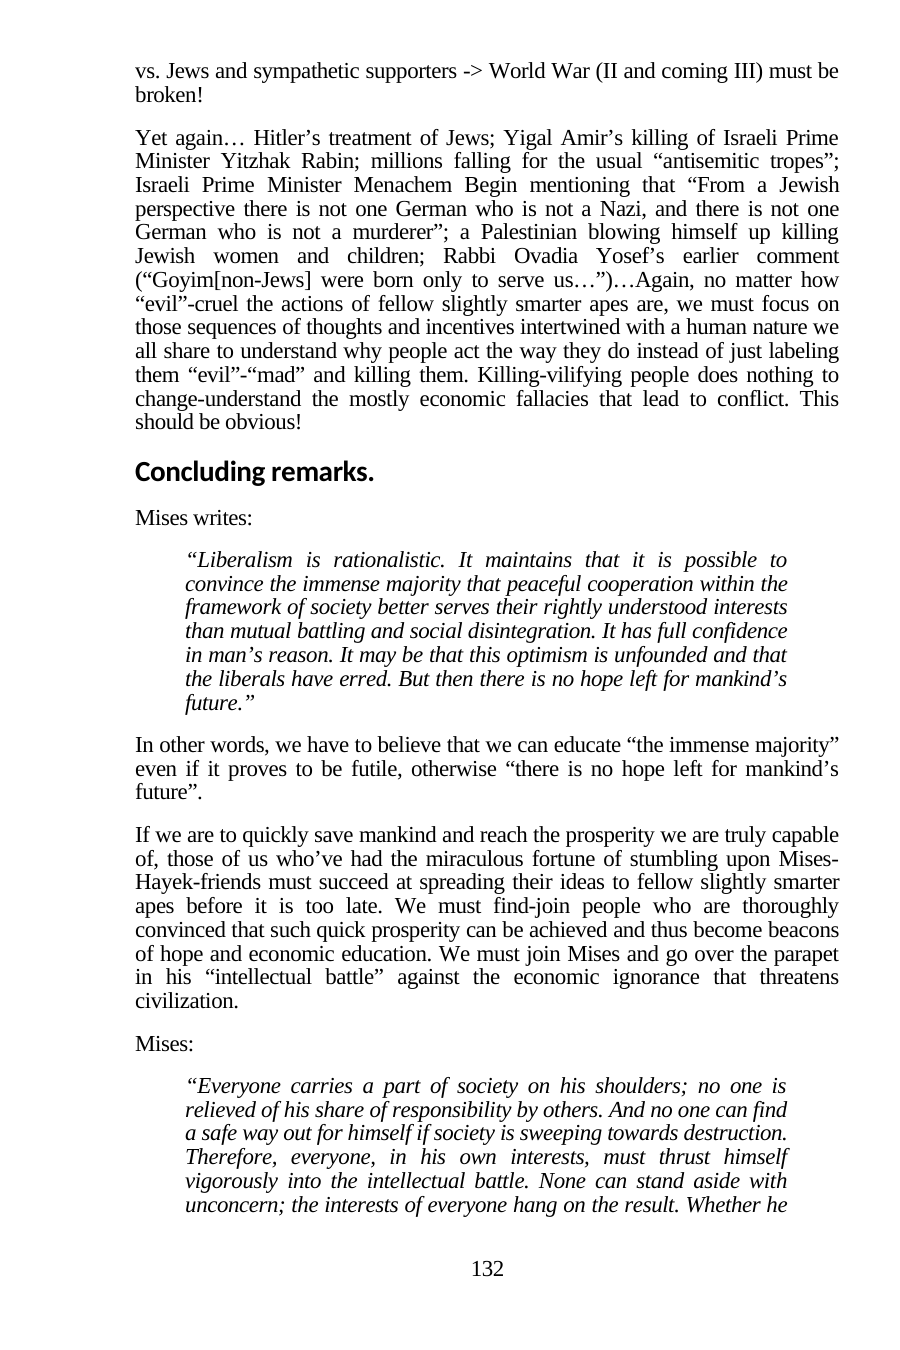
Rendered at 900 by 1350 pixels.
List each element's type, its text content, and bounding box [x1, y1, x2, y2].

text Mises writes: [135, 506, 840, 530]
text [135, 60, 840, 107]
text If we are to quickly save mankind and reach the prosperity we are truly capable of, those of us who’ve had the miraculous fortune of stumbling upon Mises-Hayek-friends must succeed at spreading their ideas to fellow slightly smarter apes before it is too late. We must find-join people who are thoroughly convinced that such quick prosperity can be achieved and thus become beacons of hope and economic education. We must join Mises and go over the parapet in his “intellectual battle” against the economic ignorance that threatens civilization. [135, 823, 840, 1013]
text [185, 1074, 790, 1217]
text Mises: [135, 1032, 840, 1056]
text “Liberalism is rationalistic. It maintains that it is possible to convince the immense majority that peaceful cooperation within the framework of society better serves their rightly understood interests than mutual battling and social disintegration. It has full confidence in man’s reason. It may be that this optimism is unfounded and that the liberals have erred. But then there is no hope left for mankind’s future.” [185, 549, 790, 715]
text In other words, we have to believe that we can educate “the immense majority” even if it proves to be futile, otherwise “there is no hope left for mankind’s future”. [135, 734, 840, 805]
subtitle Concluding remarks. [135, 456, 840, 488]
text Yet again… Hitler’s treatment of Jews; Yigal Amir’s killing of Israeli Prime Minister Yitzhak Rabin; millions falling for the usual “antisemitic tropes”; Israeli Prime Minister Menachem Begin mentioning that “From a Jewish perspective there is not one German who is not a Nazi, and there is not one German who is not a murderer”; a Palestinian blowing himself up killing Jewish women and children; Rabbi Ovadia Yosef’s earlier comment (“Goyim[non-Jews] were born only to serve us…”)…Again, no matter how “evil”-cruel the actions of fellow slightly smarter apes are, we must focus on those sequences of thoughts and incentives intertwined with a human nature we all share to understand why people act the way they do instead of just labeling them “evil”-“mad” and killing them. Killing-vilifying people does nothing to change-understand the mostly economic fallacies that lead to conflict. This should be obvious! [135, 126, 840, 435]
